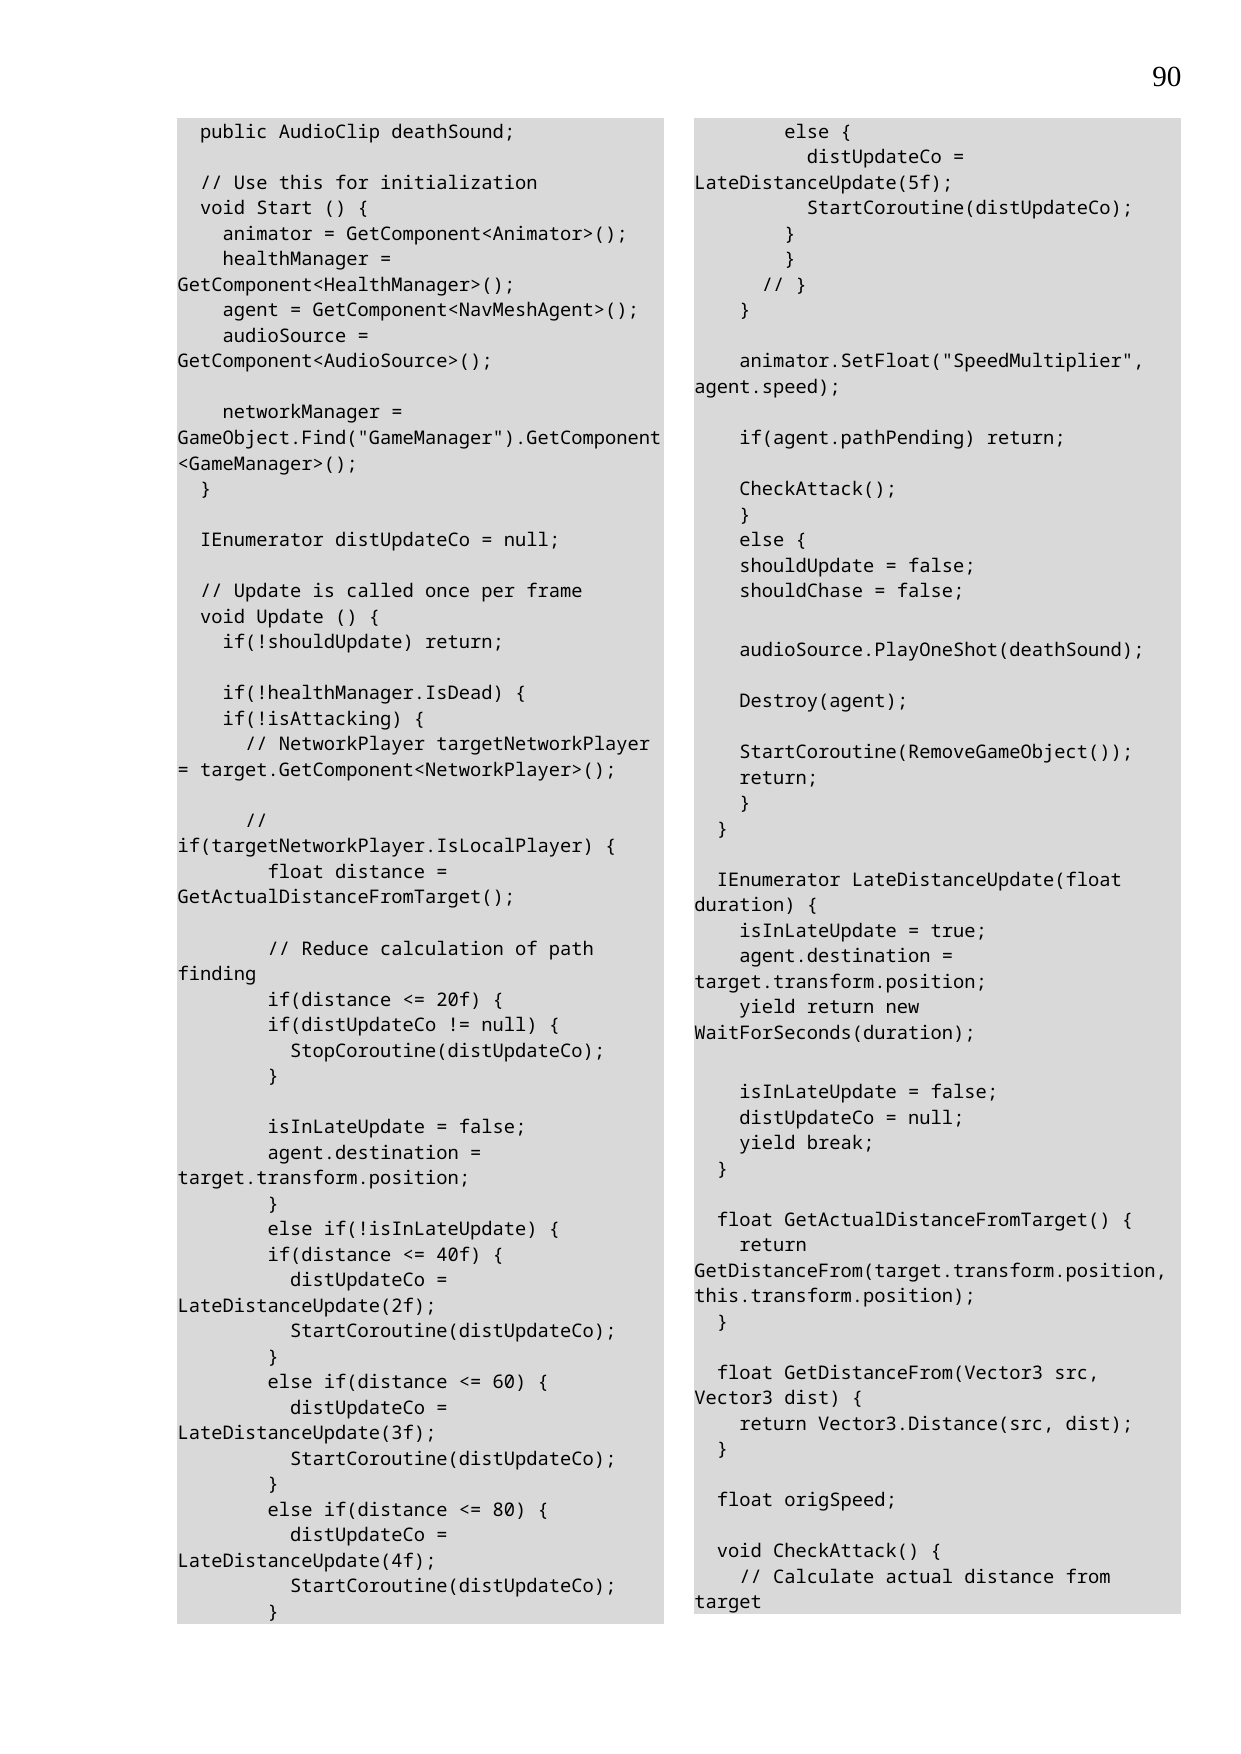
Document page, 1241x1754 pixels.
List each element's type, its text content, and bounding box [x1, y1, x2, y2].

text else { [694, 118, 1181, 144]
text StartCoroutine(distUpdateCo); [694, 195, 1181, 220]
text } [694, 1436, 1181, 1461]
text public AudioClip deathSound; [177, 118, 664, 144]
text StopCoroutine(distUpdateCo); [177, 1037, 664, 1062]
text StartCoroutine(distUpdateCo); [177, 1445, 664, 1471]
text return GetDistanceFrom(target.transform.position, this.transform.position); [694, 1232, 1181, 1308]
text } [177, 1062, 664, 1088]
text isInLateUpdate = false; [177, 1113, 664, 1139]
text distUpdateCo = LateDistanceUpdate(4f); [177, 1522, 664, 1573]
text float GetDistanceFrom(Vector3 src, Vector3 dist) { [694, 1359, 1181, 1410]
text } [694, 1155, 1181, 1181]
text // Reduce calculation of path finding [177, 935, 664, 986]
text healthManager = GetComponent<HealthManager>(); [177, 246, 664, 297]
text } [694, 297, 1181, 322]
text agent.destination = target.transform.position; [694, 943, 1181, 994]
text void Start () { [177, 195, 664, 220]
text else if(distance <= 80) { [177, 1496, 664, 1522]
text yield break; [694, 1129, 1181, 1155]
text shouldUpdate = false; [694, 552, 1181, 577]
text } [694, 1308, 1181, 1334]
text distUpdateCo = null; [694, 1104, 1181, 1129]
text IEnumerator distUpdateCo = null; [177, 526, 664, 552]
text } [694, 246, 1181, 271]
text // Update is called once per frame [177, 577, 664, 603]
text // } [694, 271, 1181, 297]
text audioSource = GetComponent<AudioSource>(); [177, 322, 664, 373]
text void Update () { [177, 603, 664, 628]
text if(!isAttacking) { [177, 705, 664, 731]
text animator.SetFloat("SpeedMultiplier", agent.speed); [694, 348, 1181, 399]
text else { [694, 526, 1181, 552]
text if(distance <= 20f) { [177, 986, 664, 1011]
text animator = GetComponent<Animator>(); [177, 220, 664, 246]
text } [694, 501, 1181, 526]
text IEnumerator LateDistanceUpdate(float duration) { [694, 866, 1181, 917]
text return Vector3.Distance(src, dist); [694, 1410, 1181, 1436]
text else if(distance <= 60) { [177, 1369, 664, 1394]
text float GetActualDistanceFromTarget() { [694, 1206, 1181, 1232]
text StartCoroutine(RemoveGameObject()); [694, 739, 1181, 764]
text else if(!isInLateUpdate) { [177, 1216, 664, 1241]
text CheckAttack(); [694, 475, 1181, 501]
text if(!healthManager.IsDead) { [177, 679, 664, 705]
text audioSource.PlayOneShot(deathSound); [694, 637, 1181, 662]
text float distance = GetActualDistanceFromTarget(); [177, 858, 664, 909]
text } [177, 475, 664, 501]
text isInLateUpdate = false; [694, 1078, 1181, 1104]
text distUpdateCo = LateDistanceUpdate(3f); [177, 1394, 664, 1445]
text networkManager = GameObject.Find("GameManager").GetComponent<GameManager>(); [177, 399, 664, 475]
text // NetworkPlayer targetNetworkPlayer = target.GetComponent<NetworkPlayer>(); [177, 731, 664, 782]
text if(distUpdateCo != null) { [177, 1011, 664, 1037]
text if(distance <= 40f) { [177, 1241, 664, 1267]
text StartCoroutine(distUpdateCo); [177, 1318, 664, 1343]
text } [694, 790, 1181, 815]
text shouldChase = false; [694, 577, 1181, 603]
text } [177, 1190, 664, 1216]
text if(!shouldUpdate) return; [177, 628, 664, 654]
text agent.destination = target.transform.position; [177, 1139, 664, 1190]
text // Use this for initialization [177, 169, 664, 195]
text yield return new WaitForSeconds(duration); [694, 994, 1181, 1045]
text StartCoroutine(distUpdateCo); [177, 1573, 664, 1598]
text float origSpeed; [694, 1487, 1181, 1512]
text // Calculate actual distance from target [694, 1563, 1181, 1614]
text return; [694, 764, 1181, 790]
text } [694, 815, 1181, 841]
text agent = GetComponent<NavMeshAgent>(); [177, 297, 664, 322]
text isInLateUpdate = true; [694, 917, 1181, 943]
text } [177, 1598, 664, 1624]
text distUpdateCo = LateDistanceUpdate(5f); [694, 144, 1181, 195]
text } [177, 1471, 664, 1496]
text // if(targetNetworkPlayer.IsLocalPlayer) { [177, 807, 664, 858]
text } [177, 1343, 664, 1369]
text } [694, 220, 1181, 246]
text Destroy(agent); [694, 688, 1181, 713]
text if(agent.pathPending) return; [694, 424, 1181, 450]
text void CheckAttack() { [694, 1538, 1181, 1563]
text distUpdateCo = LateDistanceUpdate(2f); [177, 1267, 664, 1318]
